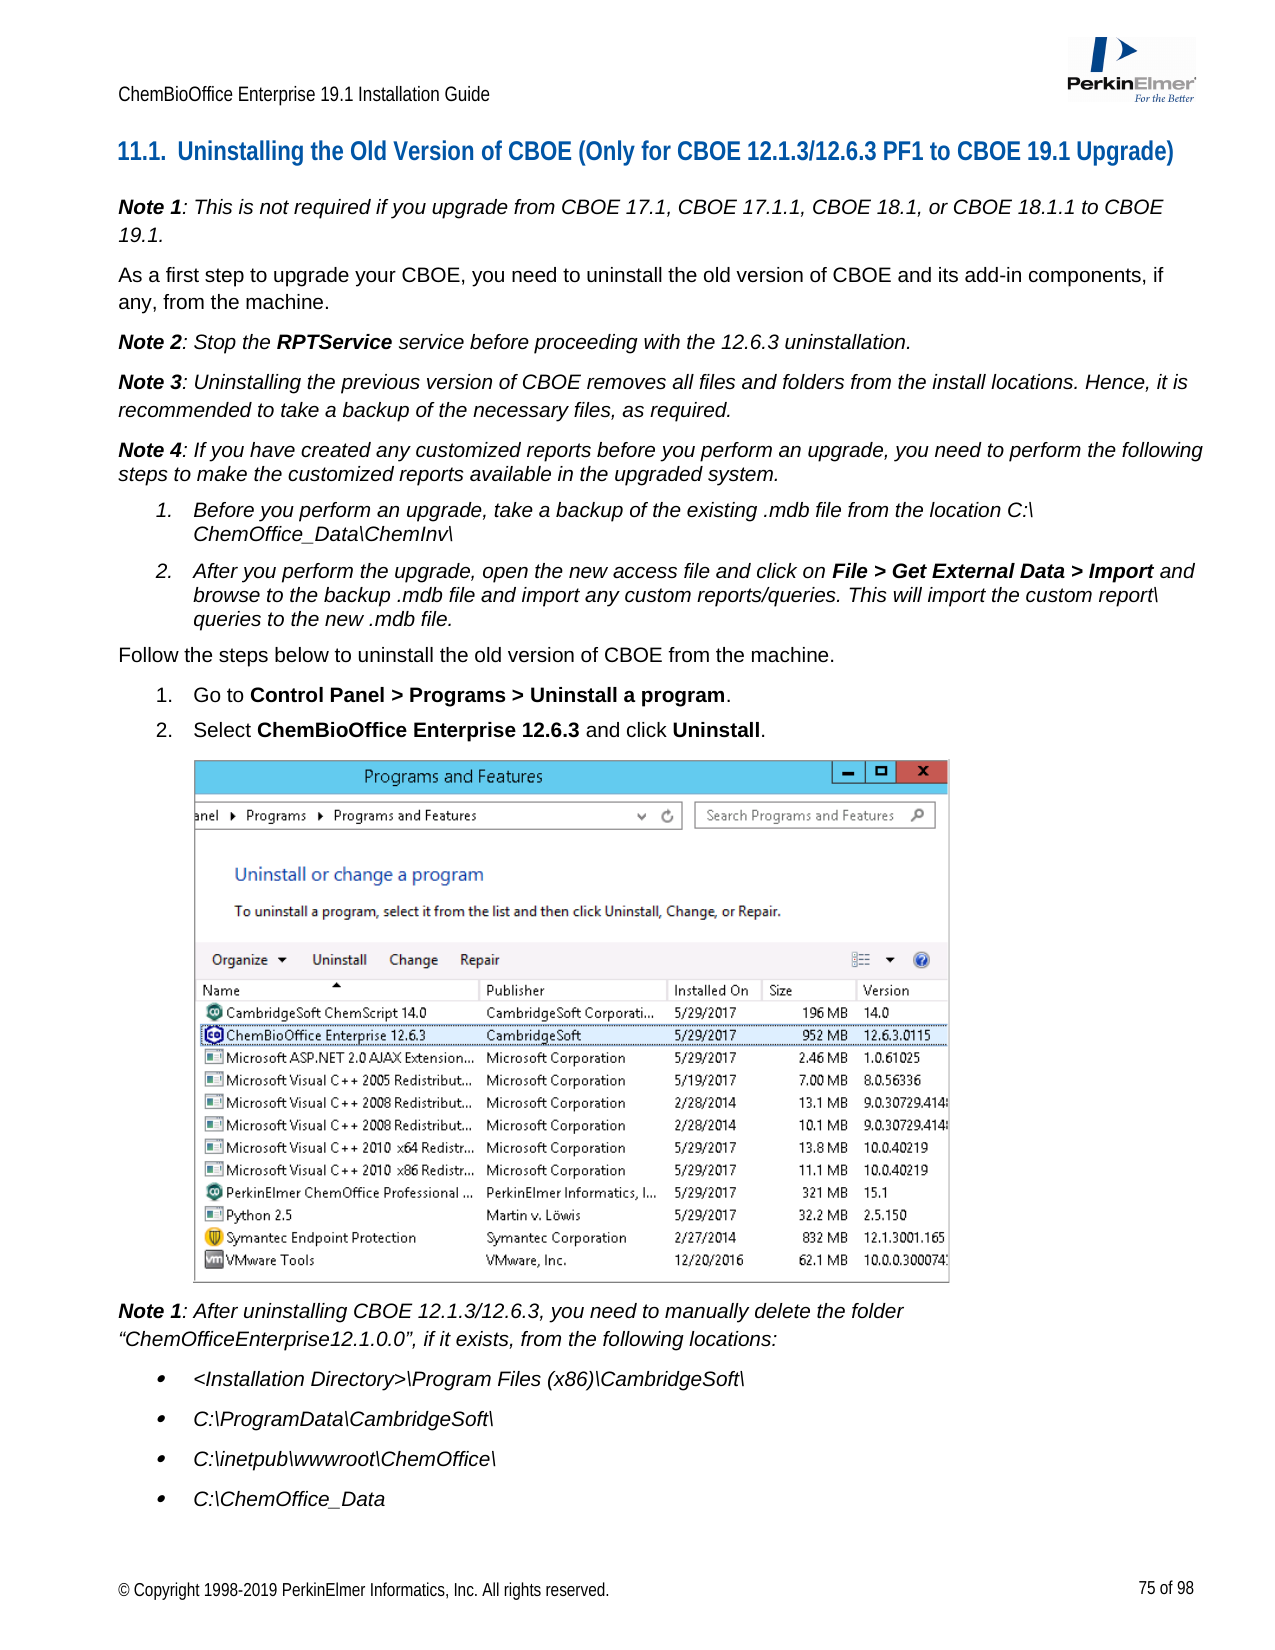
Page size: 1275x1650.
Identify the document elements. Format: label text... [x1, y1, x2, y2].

list Before you perform an upgrade, take a backup of the existing .mdb file from the location C:\ChemOffice_Data\ChemInv\ [156, 498, 1204, 546]
list After you perform the upgrade, open the new access file and click on File > Get External Data > Import and browse to the backup .mdb file and import any custom reports/queries. This will import the custom report\queries to the new .mdb file. [156, 558, 1204, 630]
picture [193, 759, 950, 1283]
list Select ChemBioOffice Enterprise 12.6.3 and click Uninstall. [156, 718, 1204, 742]
list <Installation Directory>\Program Files (x86)\CambridgeSoft\ [156, 1367, 1204, 1391]
text Note 3: Uninstalling the previous version of CBOE removes all files and folders from the install locations. Hence, it is recommended to take a backup of the necessary files, as required. [118, 370, 1204, 422]
picture [1067, 37, 1197, 102]
text Note 4: If you have created any customized reports before you perform an upgrade, you need to perform the following steps to make the customized reports available in the upgraded system. [118, 438, 1204, 486]
list Go to Control Panel > Programs > Uninstall a program. [156, 683, 1204, 707]
list C:\inetpub\wwwroot\ChemOffice\ [156, 1447, 1204, 1471]
list C:\ProgramData\CambridgeSoft\ [156, 1407, 1204, 1431]
text Follow the steps below to uninstall the old version of CBOE from the machine. [118, 643, 1204, 667]
list C:\ChemOffice_Data [156, 1487, 1204, 1511]
text Note 2: Stop the RPTService service before proceeding with the 12.6.3 uninstallation. [118, 330, 1204, 354]
text Note 1: This is not required if you upgrade from CBOE 17.1, CBOE 17.1.1, CBOE 18.1, or CBOE 18.1.1 to CBOE 19.1. [118, 195, 1204, 247]
text As a first step to upgrade your CBOE, you need to uninstall the old version of CBOE and its add-in components, if any, from the machine. [118, 263, 1204, 314]
text Note 1: After uninstalling CBOE 12.1.3/12.6.3, you need to manually delete the folder “ChemOfficeEnterprise12.1.0.0”, if it exists, from the following locations: [118, 1299, 1204, 1351]
subtitle Uninstalling the Old Version of CBOE (Only for CBOE 12.1.3/12.6.3 PF1 to CBOE 19.1 Upgrade) [117, 135, 1204, 166]
